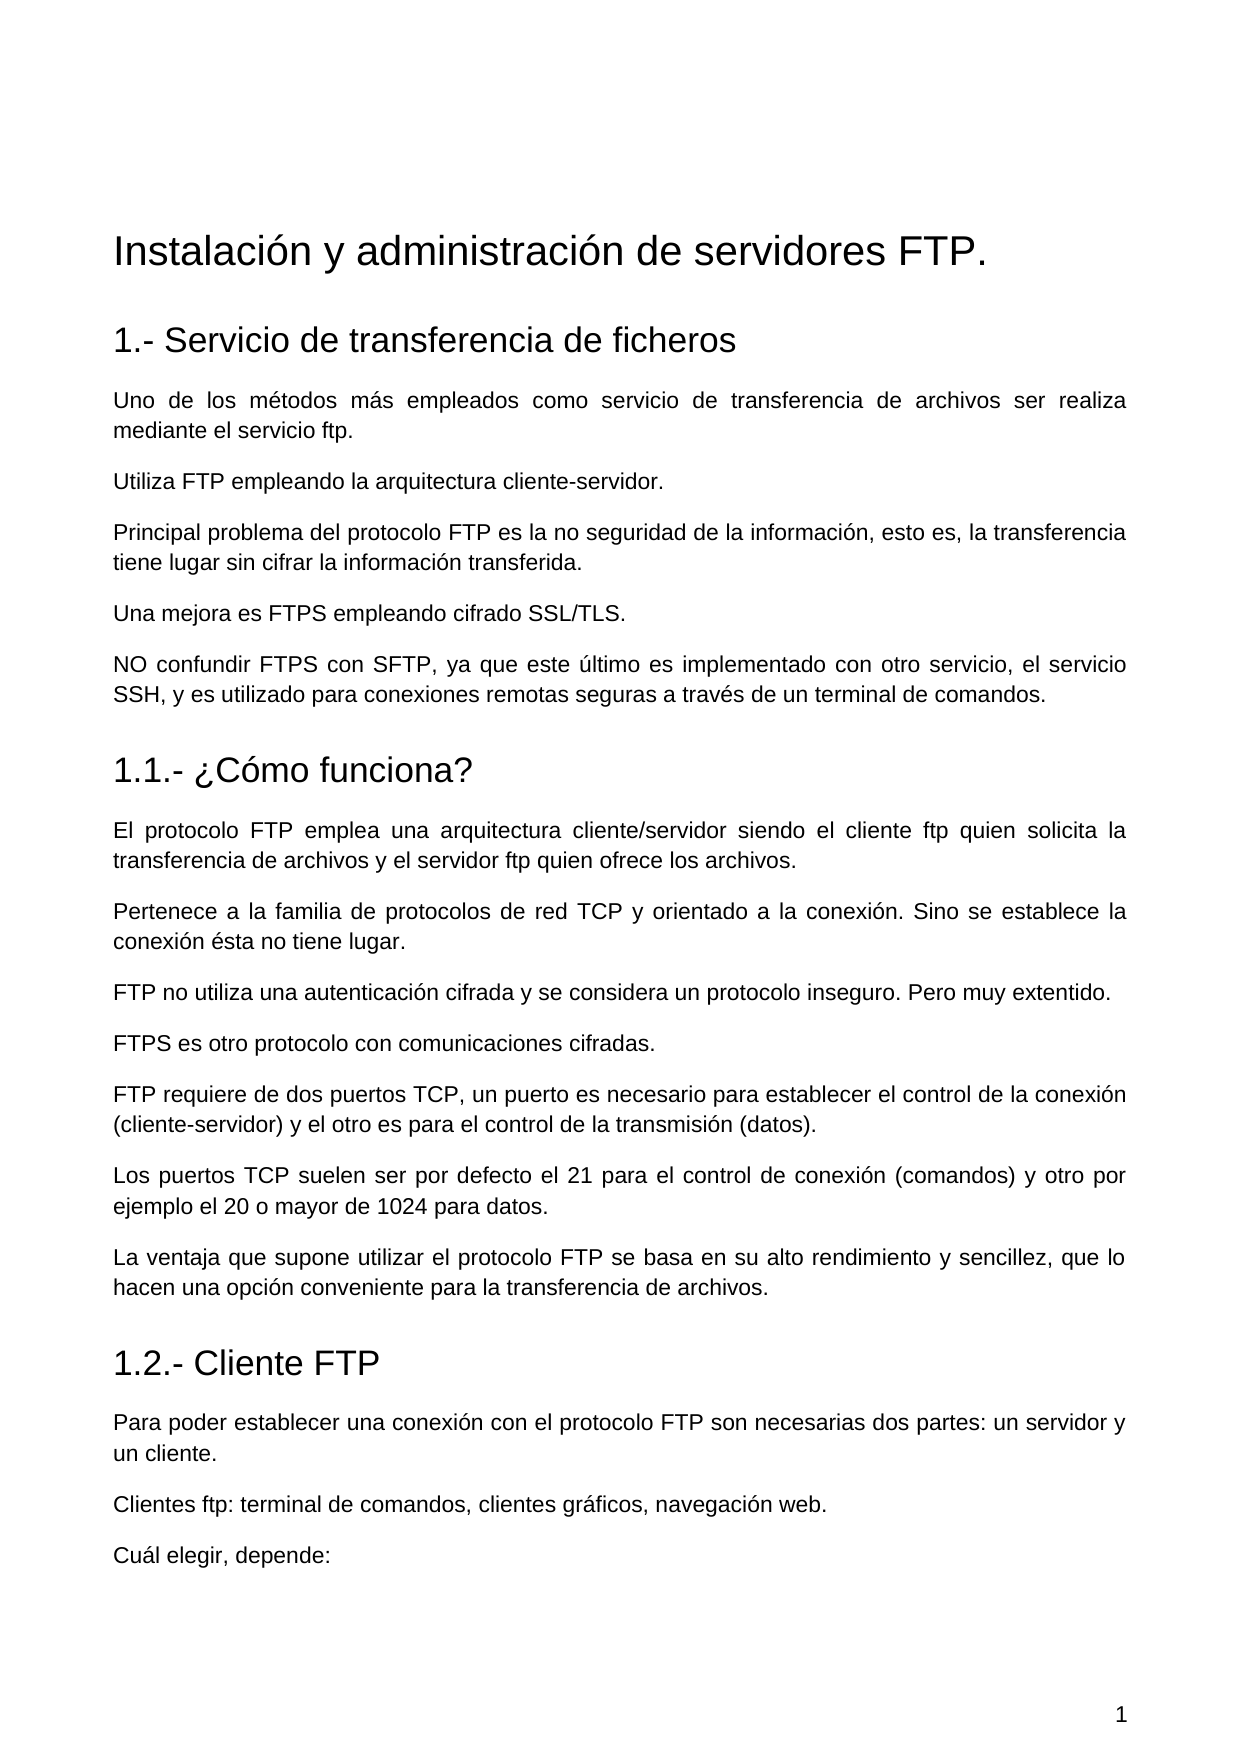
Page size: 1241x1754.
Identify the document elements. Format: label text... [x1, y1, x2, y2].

text Pertenece a la familia de protocolos de red TCP y orientado a la conexión. Sino se establece la conexión ésta no tiene lugar. [113, 898, 1127, 954]
text Los puertos TCP suelen ser por defecto el 21 para el control de conexión (comandos) y otro por ejemplo el 20 o mayor de 1024 para datos. [113, 1162, 1127, 1219]
text Uno de los métodos más empleados como servicio de transferencia de archivos ser realiza mediante el servicio ftp. [113, 387, 1127, 443]
text FTP requiere de dos puertos TCP, un puerto es necesario para establecer el control de la conexión (cliente-servidor) y el otro es para el control de la transmisión (datos). [113, 1081, 1127, 1138]
text FTP no utiliza una autenticación cifrada y se considera un protocolo inseguro. Pero muy extentido. [113, 979, 1127, 1006]
text Principal problema del protocolo FTP es la no seguridad de la información, esto es, la transferencia tiene lugar sin cifrar la información transferida. [113, 519, 1127, 575]
text Cuál elegir, depende: [113, 1542, 1127, 1568]
text FTPS es otro protocolo con comunicaciones cifradas. [113, 1030, 1127, 1057]
text El protocolo FTP emplea una arquitectura cliente/servidor siendo el cliente ftp quien solicita la transferencia de archivos y el servidor ftp quien ofrece los archivos. [113, 817, 1127, 873]
text NO confundir FTPS con SFTP, ya que este último es implementado con otro servicio, el servicio SSH, y es utilizado para conexiones remotas seguras a través de un terminal de comandos. [113, 651, 1127, 708]
text Clientes ftp: terminal de comandos, clientes gráficos, navegación web. [113, 1491, 1127, 1517]
subtitle 1.1.- ¿Cómo funciona? [113, 749, 1127, 790]
subtitle 1.2.- Cliente FTP [113, 1342, 1127, 1382]
text Para poder establecer una conexión con el protocolo FTP son necesarias dos partes: un servidor y un cliente. [113, 1409, 1127, 1466]
text La ventaja que supone utilizar el protocolo FTP se basa en su alto rendimiento y sencillez, que lo hacen una opción conveniente para la transferencia de archivos. [113, 1244, 1127, 1300]
subtitle Instalación y administración de servidores FTP. [113, 226, 1127, 274]
subtitle 1.- Servicio de transferencia de ficheros [113, 319, 1127, 360]
text Utiliza FTP empleando la arquitectura cliente-servidor. [113, 468, 1127, 494]
text Una mejora es FTPS empleando cifrado SSL/TLS. [113, 600, 1127, 626]
